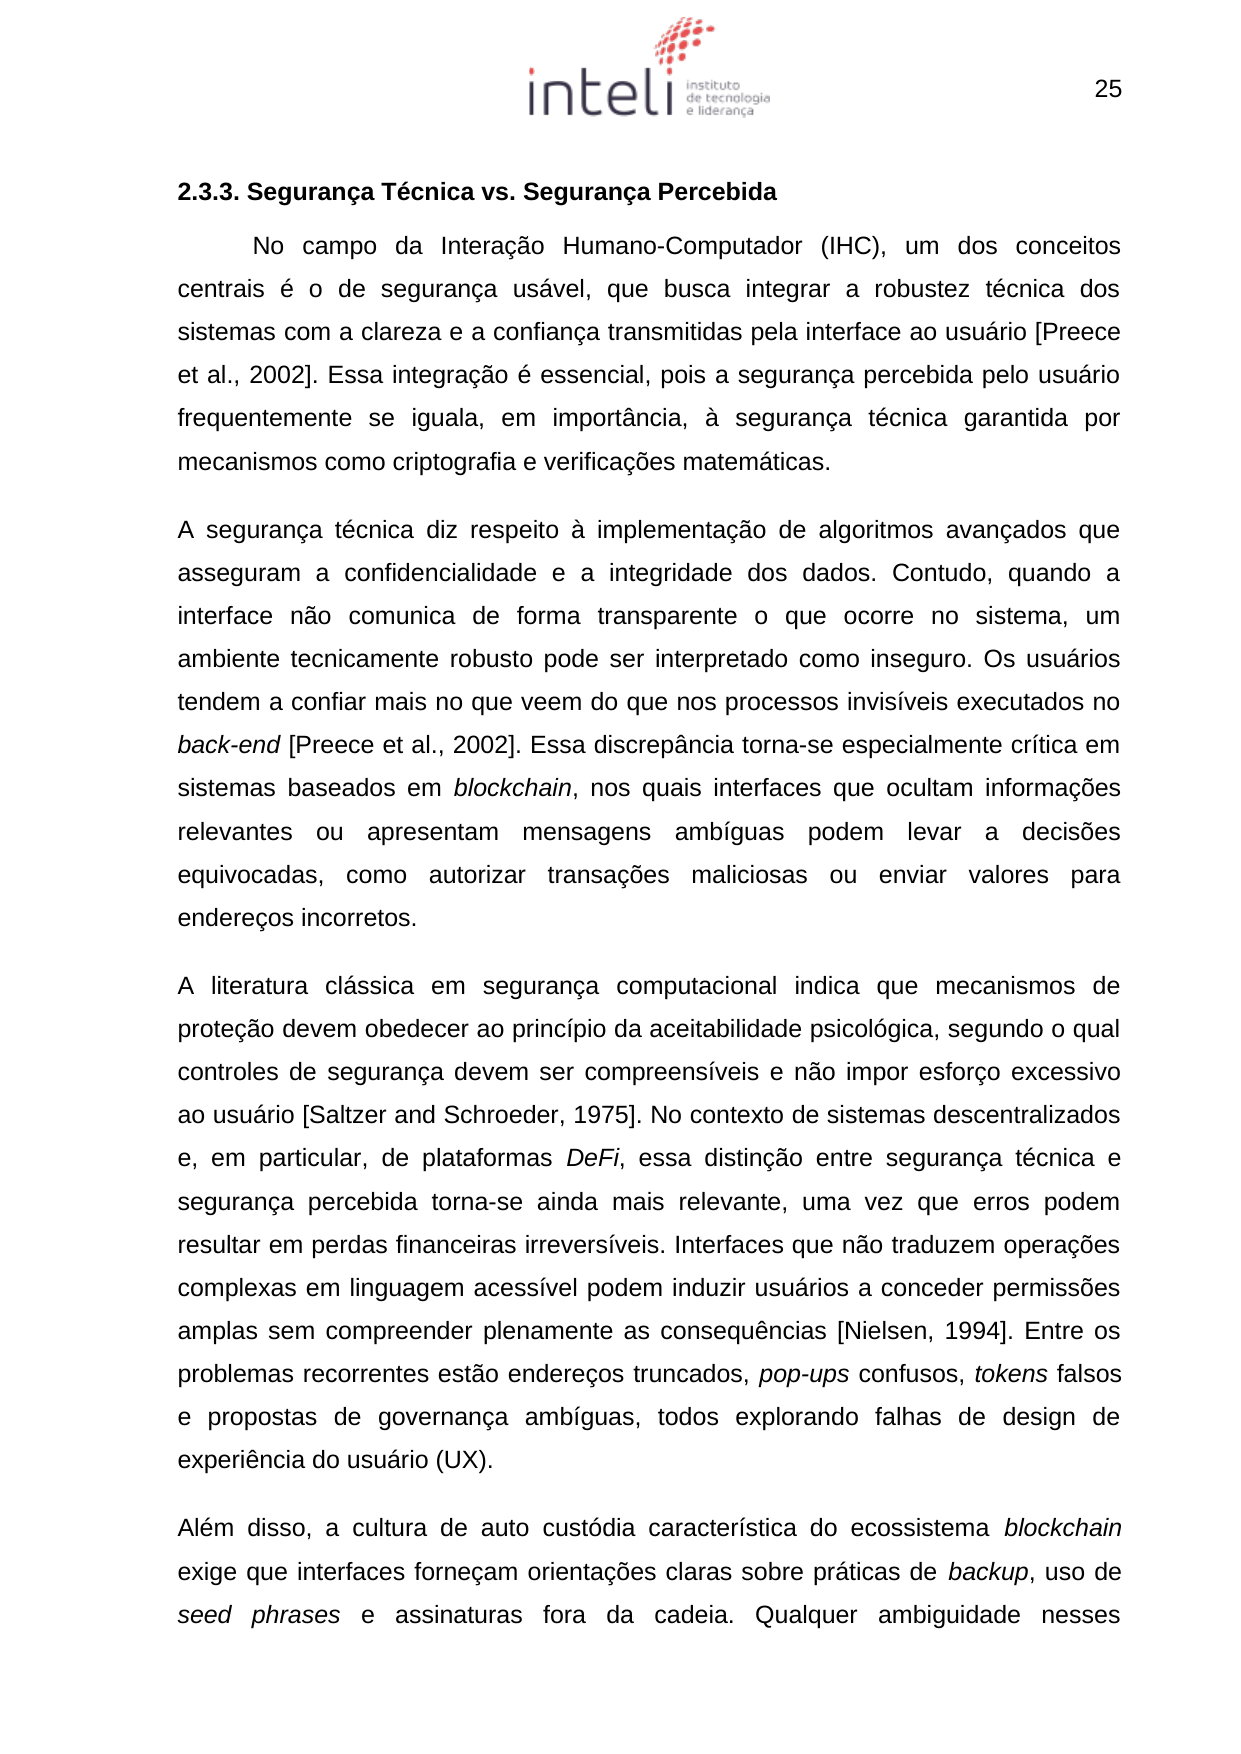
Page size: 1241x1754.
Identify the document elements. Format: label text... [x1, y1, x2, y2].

subtitle 2.3.3. Segurança Técnica vs. Segurança Percebida [177, 177, 1122, 206]
text A segurança técnica diz respeito à implementação de algoritmos avançados que asseguram a confidencialidade e a integridade dos dados. Contudo, quando a interface não comunica de forma transparente o que ocorre no sistema, um ambiente tecnicamente robusto pode ser interpretado como inseguro. Os usuários tendem a confiar mais no que veem do que nos processos invisíveis executados no back-end [Preece et al., 2002]. Essa discrepância torna-se especialmente crítica em sistemas baseados em blockchain, nos quais interfaces que ocultam informações relevantes ou apresentam mensagens ambíguas podem levar a decisões equivocadas, como autorizar transações maliciosas ou enviar valores para endereços incorretos. [177, 515, 1122, 932]
text No campo da Interação Humano-Computador (IHC), um dos conceitos centrais é o de segurança usável, que busca integrar a robustez técnica dos sistemas com a clareza e a confiança transmitidas pela interface ao usuário [Preece et al., 2002]. Essa integração é essencial, pois a segurança percebida pelo usuário frequentemente se iguala, em importância, à segurança técnica garantida por mecanismos como criptografia e verificações matemáticas. [177, 231, 1122, 475]
text A literatura clássica em segurança computacional indica que mecanismos de proteção devem obedecer ao princípio da aceitabilidade psicológica, segundo o qual controles de segurança devem ser compreensíveis e não impor esforço excessivo ao usuário [Saltzer and Schroeder, 1975]. No contexto de sistemas descentralizados e, em particular, de plataformas DeFi, essa distinção entre segurança técnica e segurança percebida torna-se ainda mais relevante, uma vez que erros podem resultar em perdas financeiras irreversíveis. Interfaces que não traduzem operações complexas em linguagem acessível podem induzir usuários a conceder permissões amplas sem compreender plenamente as consequências [Nielsen, 1994]. Entre os problemas recorrentes estão endereços truncados, pop-ups confusos, tokens falsos e propostas de governança ambíguas, todos explorando falhas de design de experiência do usuário (UX). [177, 971, 1122, 1474]
picture [529, 17, 770, 118]
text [177, 1513, 1122, 1628]
